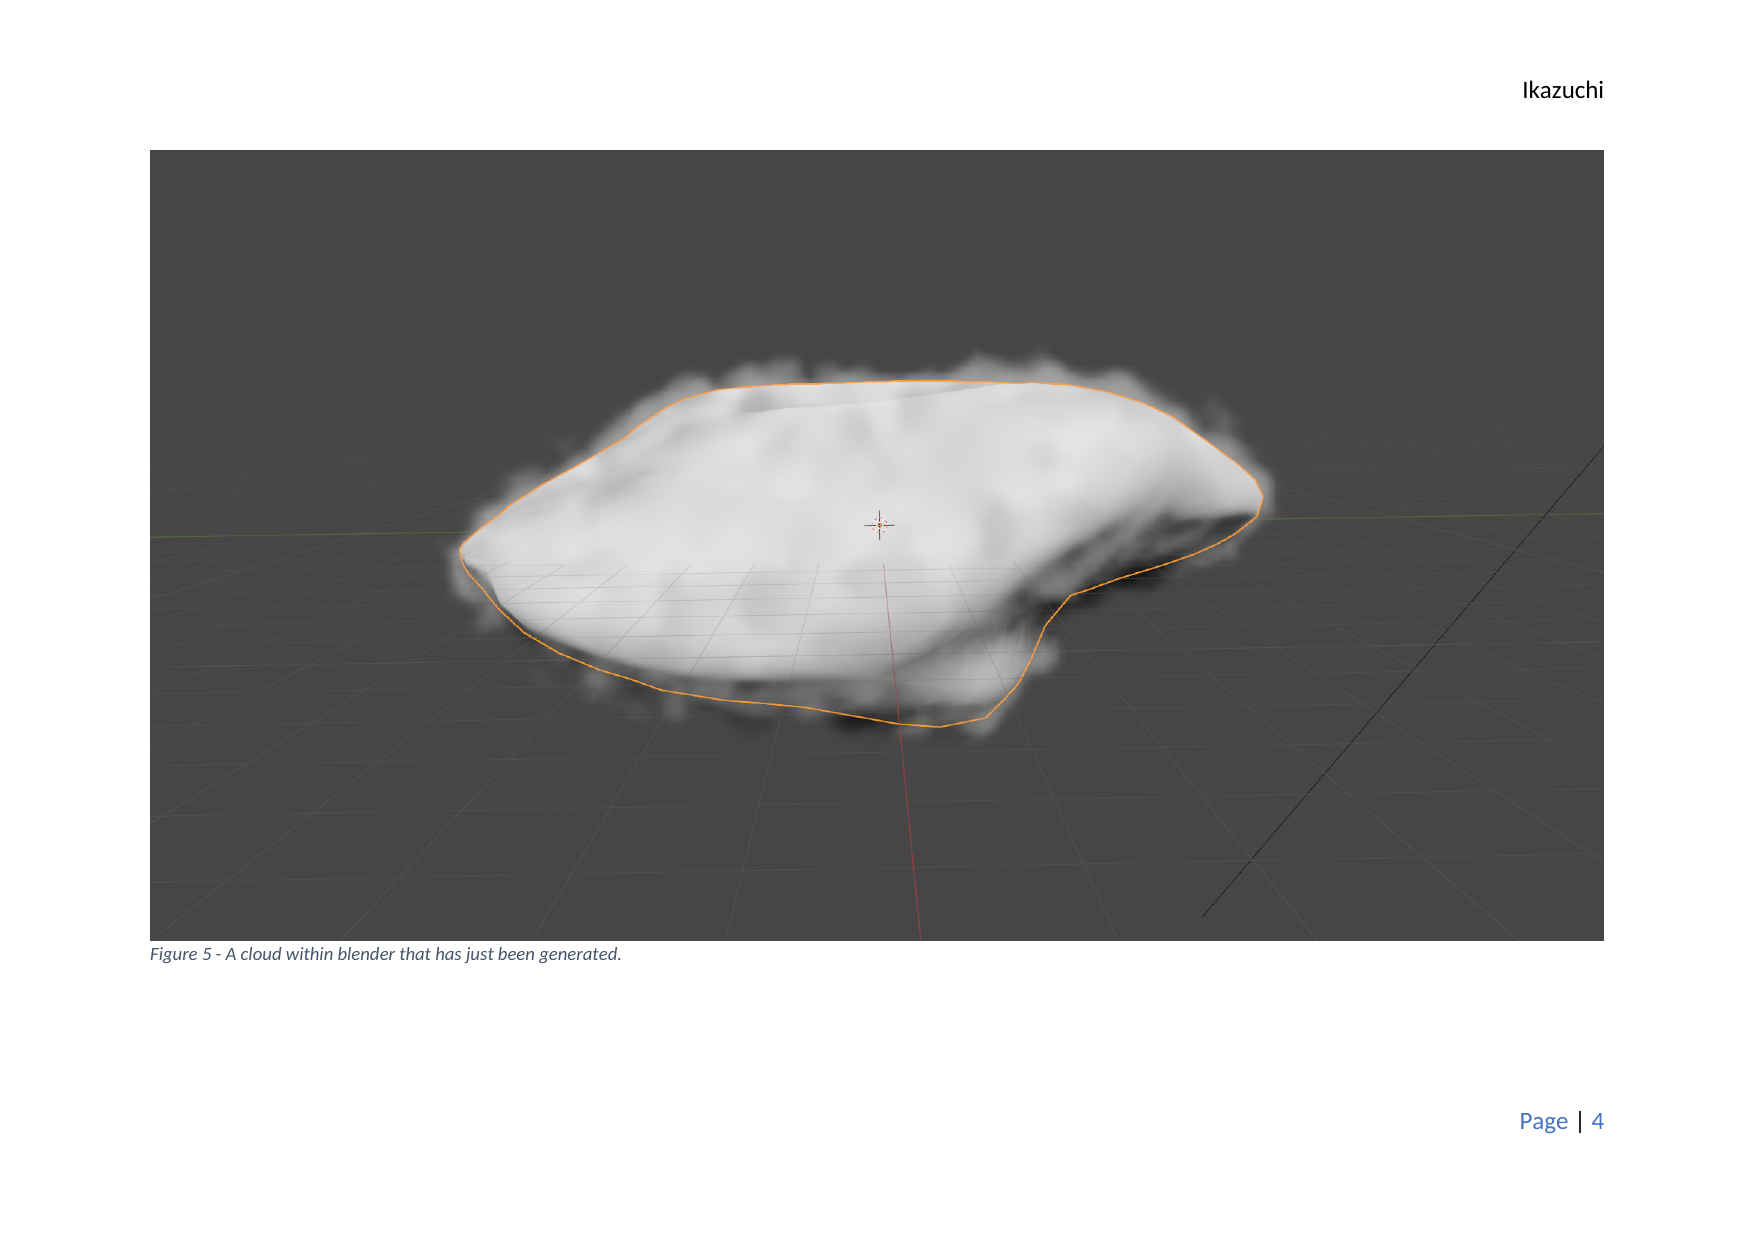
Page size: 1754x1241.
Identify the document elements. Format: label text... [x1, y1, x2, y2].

picture [150, 150, 1604, 941]
